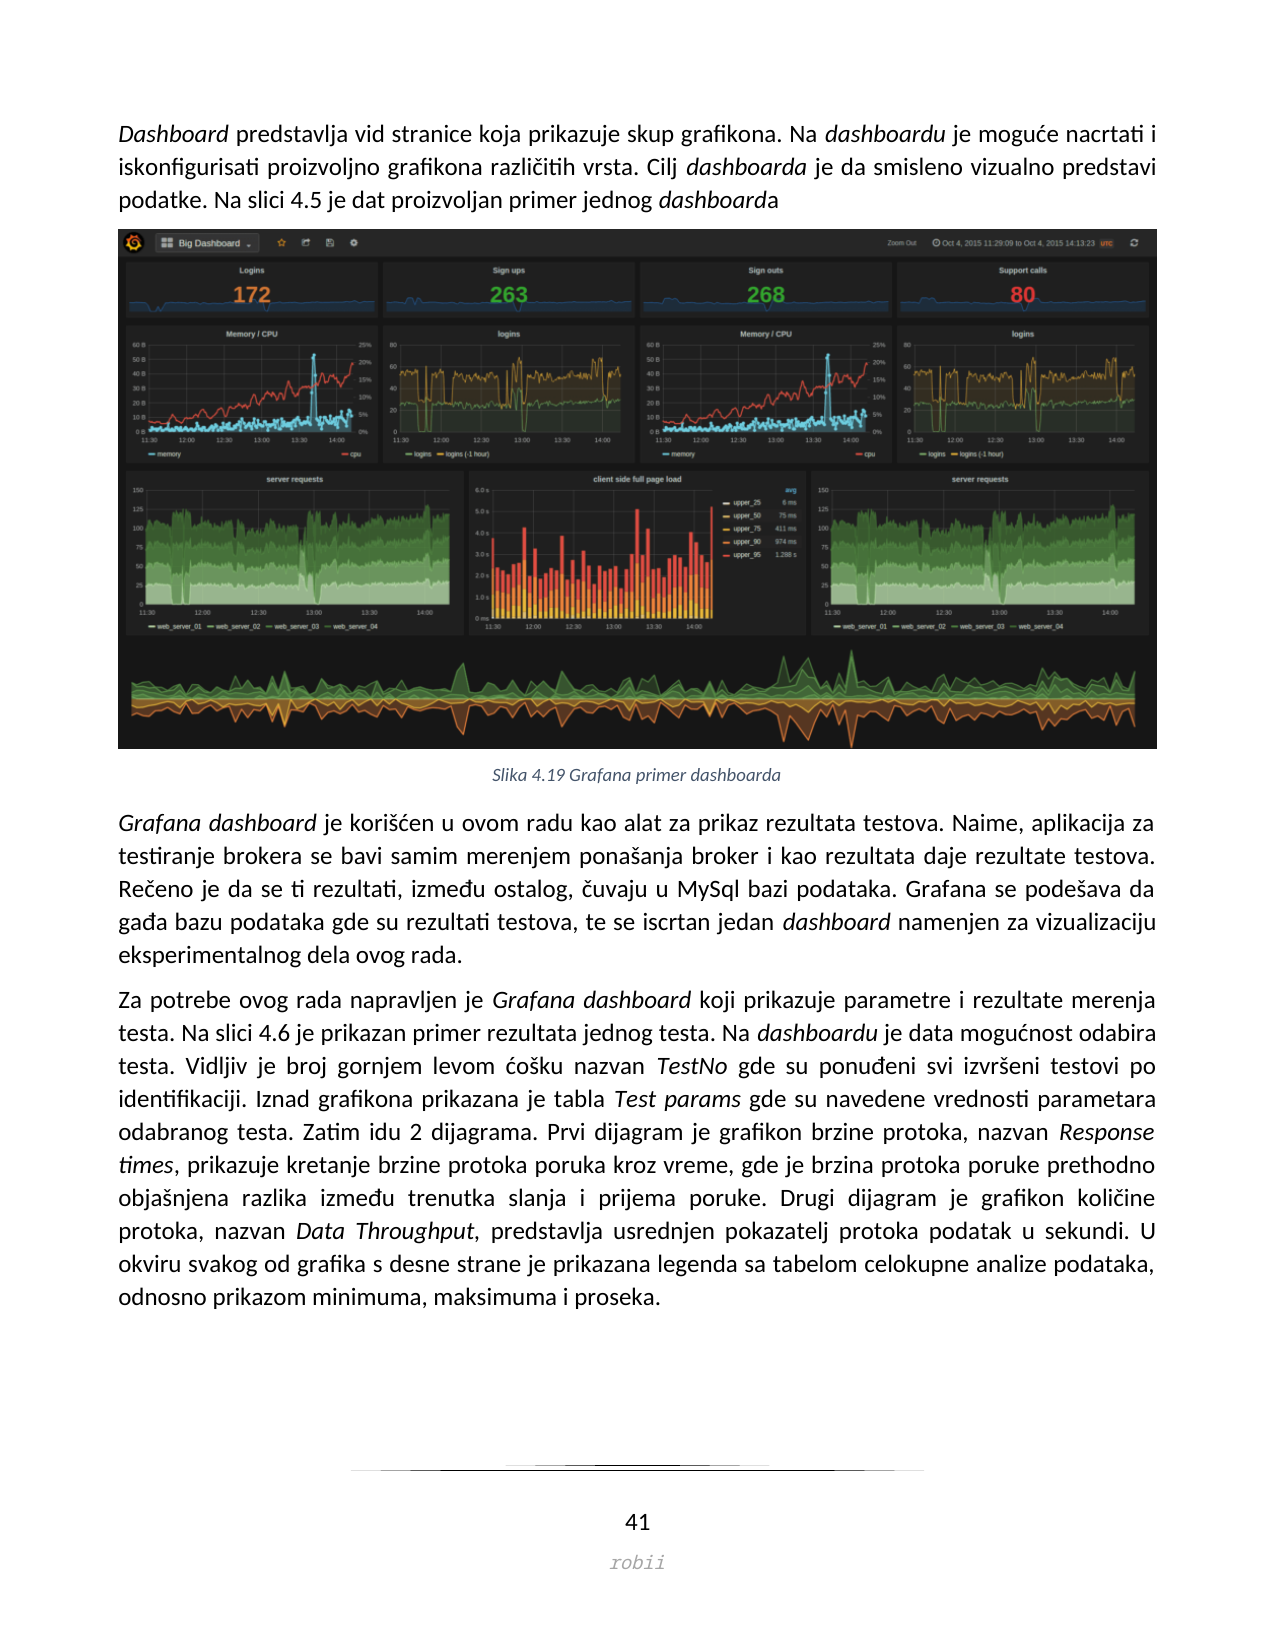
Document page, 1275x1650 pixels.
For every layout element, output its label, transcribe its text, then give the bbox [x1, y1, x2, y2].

text Za potrebe ovog rada napravljen je Grafana dashboard koji prikazuje parametre i rezultate merenja testa. Na slici 4.6 je prikazan primer rezultata jednog testa. Na dashboardu je data mogućnost odabira testa. Vidljiv je broj gornjem levom ćošku nazvan TestNo gde su ponuđeni svi izvršeni testovi po identifikaciji. Iznad grafikona prikazana je tabla Test params gde su navedene vrednosti parametara odabranog testa. Zatim idu 2 dijagrama. Prvi dijagram je grafikon brzine protoka, nazvan Response times, prikazuje kretanje brzine protoka poruka kroz vreme, gde je brzina protoka poruke prethodno objašnjena razlika između trenutka slanja i prijema poruke. Drugi dijagram je grafikon količine protoka, nazvan Data Throughput, predstavlja usrednjen pokazatelj protoka podatak u sekundi. U okviru svakog od grafika s desne strane je prikazana legenda sa tabelom celokupne analize podataka, odnosno prikazom minimuma, maksimuma i proseka. [118, 984, 1157, 1311]
picture [118, 229, 1157, 749]
text Dashboard predstavlja vid stranice koja prikazuje skup grafikona. Na dashboardu je moguće nacrtati i iskonfigurisati proizvoljno grafikona različitih vrsta. Cilj dashboarda je da smisleno vizualno predstavi podatke. Na slici 4.5 je dat proizvoljan primer jednog dashboarda [118, 118, 1157, 214]
text Grafana dashboard je korišćen u ovom radu kao alat za prikaz rezultata testova. Naime, aplikacija za testiranje brokera se bavi samim merenjem ponašanja broker i kao rezultata daje rezultate testova. Rečeno je da se ti rezultati, između ostalog, čuvaju u MySql bazi podataka. Grafana se podešava da gađa bazu podataka gde su rezultati testova, te se iscrtan jedan dashboard namenjen za vizualizaciju eksperimentalnog dela ovog rada. [118, 807, 1157, 969]
